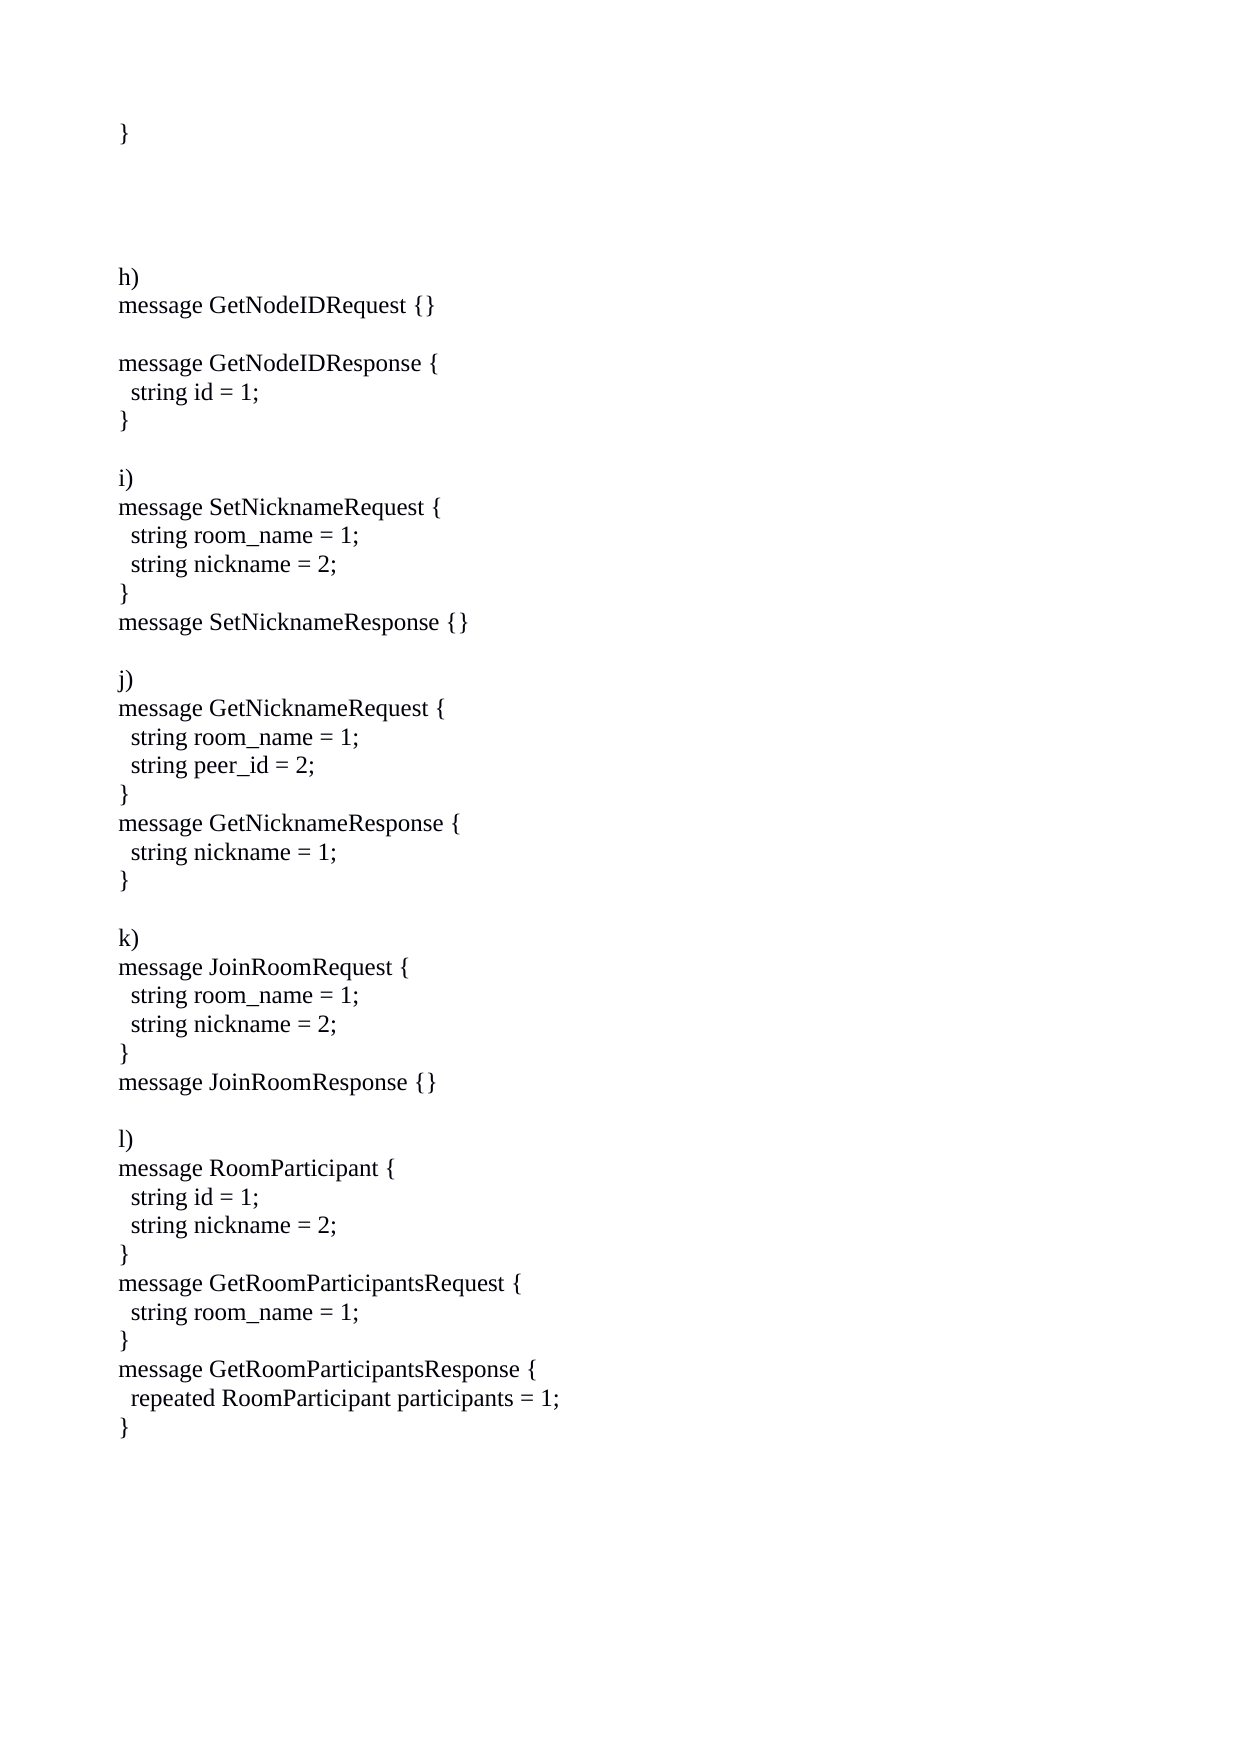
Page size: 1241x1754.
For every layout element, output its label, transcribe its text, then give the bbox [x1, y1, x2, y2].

text string nickname = 2; [118, 1211, 1122, 1239]
text string room_name = 1; [118, 521, 1122, 549]
text } [118, 118, 1122, 147]
text message GetNodeIDResponse { [118, 348, 1122, 377]
text h) [118, 262, 1122, 291]
text message SetNicknameRequest { [118, 492, 1122, 521]
text } [118, 866, 1122, 894]
text l) [118, 1124, 1122, 1153]
text repeated RoomParticipant participants = 1; [118, 1383, 1122, 1412]
text string room_name = 1; [118, 722, 1122, 751]
text message GetRoomParticipantsResponse { [118, 1354, 1122, 1383]
text i) [118, 463, 1122, 492]
text message RoomParticipant { [118, 1153, 1122, 1182]
text message JoinRoomResponse {} [118, 1067, 1122, 1096]
text message GetNodeIDRequest {} [118, 291, 1122, 319]
text string nickname = 2; [118, 549, 1122, 578]
text message SetNicknameResponse {} [118, 607, 1122, 636]
text } [118, 1326, 1122, 1354]
text message GetNicknameResponse { [118, 808, 1122, 837]
text string nickname = 1; [118, 837, 1122, 866]
text k) [118, 923, 1122, 952]
text string id = 1; [118, 377, 1122, 406]
text } [118, 1038, 1122, 1067]
text } [118, 1412, 1122, 1441]
text } [118, 578, 1122, 607]
text message GetRoomParticipantsRequest { [118, 1268, 1122, 1297]
text string nickname = 2; [118, 1009, 1122, 1038]
text string room_name = 1; [118, 981, 1122, 1009]
text } [118, 779, 1122, 808]
text string id = 1; [118, 1182, 1122, 1211]
text string peer_id = 2; [118, 751, 1122, 779]
text j) [118, 664, 1122, 693]
text } [118, 406, 1122, 434]
text string room_name = 1; [118, 1297, 1122, 1326]
text } [118, 1239, 1122, 1268]
text message JoinRoomRequest { [118, 952, 1122, 981]
text message GetNicknameRequest { [118, 693, 1122, 722]
